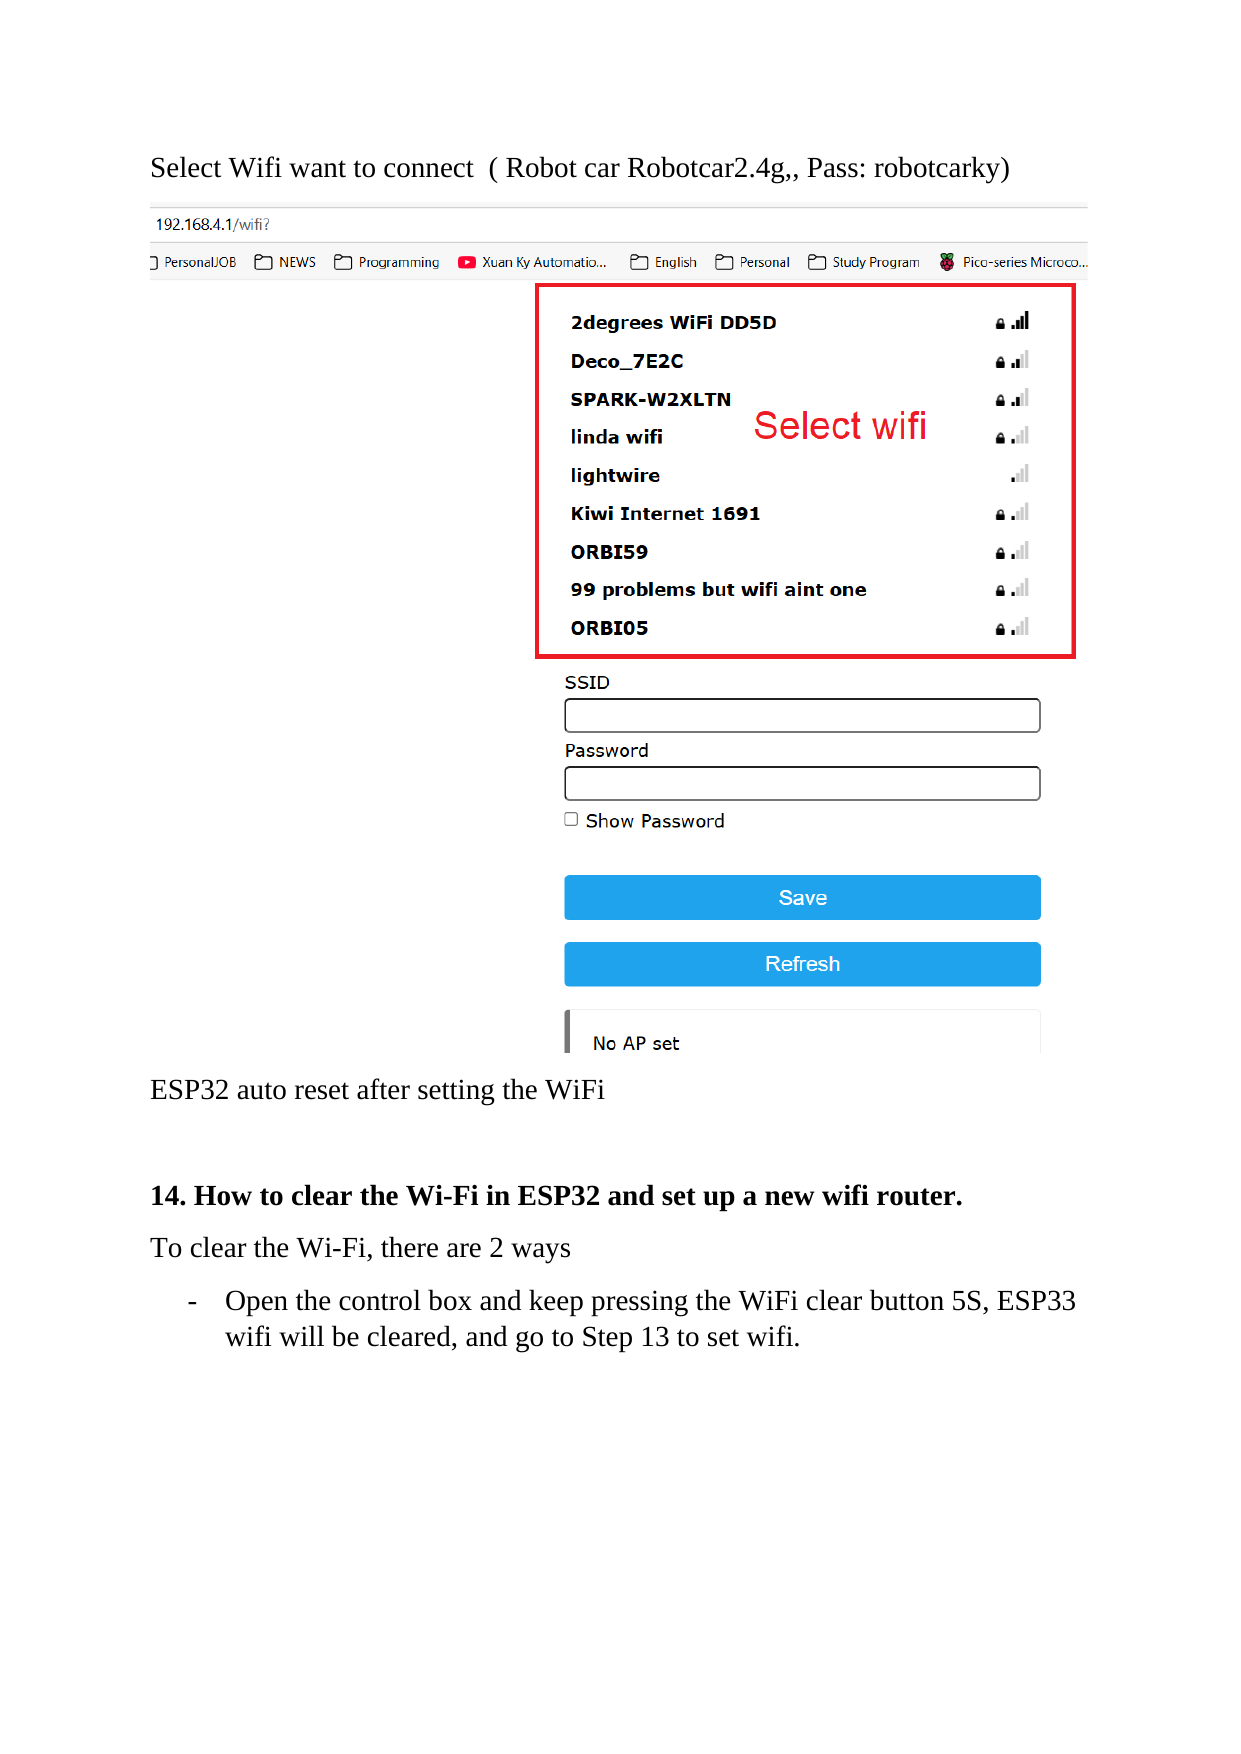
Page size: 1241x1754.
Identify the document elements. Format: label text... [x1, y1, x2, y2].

text 14. How to clear the Wi-Fi in ESP32 and set up a new wifi router. [150, 1178, 1090, 1211]
text To clear the Wi-Fi, there are 2 ways [150, 1231, 1090, 1264]
list Open the control box and keep pressing the WiFi clear button 5S, ESP33 wifi will be cleared, and go to Step 13 to set wifi. [187, 1283, 1090, 1353]
picture [150, 202, 1088, 1053]
text Select Wifi want to connect ( Robot car Robotcar2.4g,, Pass: robotcarky) [150, 150, 1090, 183]
text ESP32 auto reset after setting the WiFi [150, 1072, 1090, 1106]
